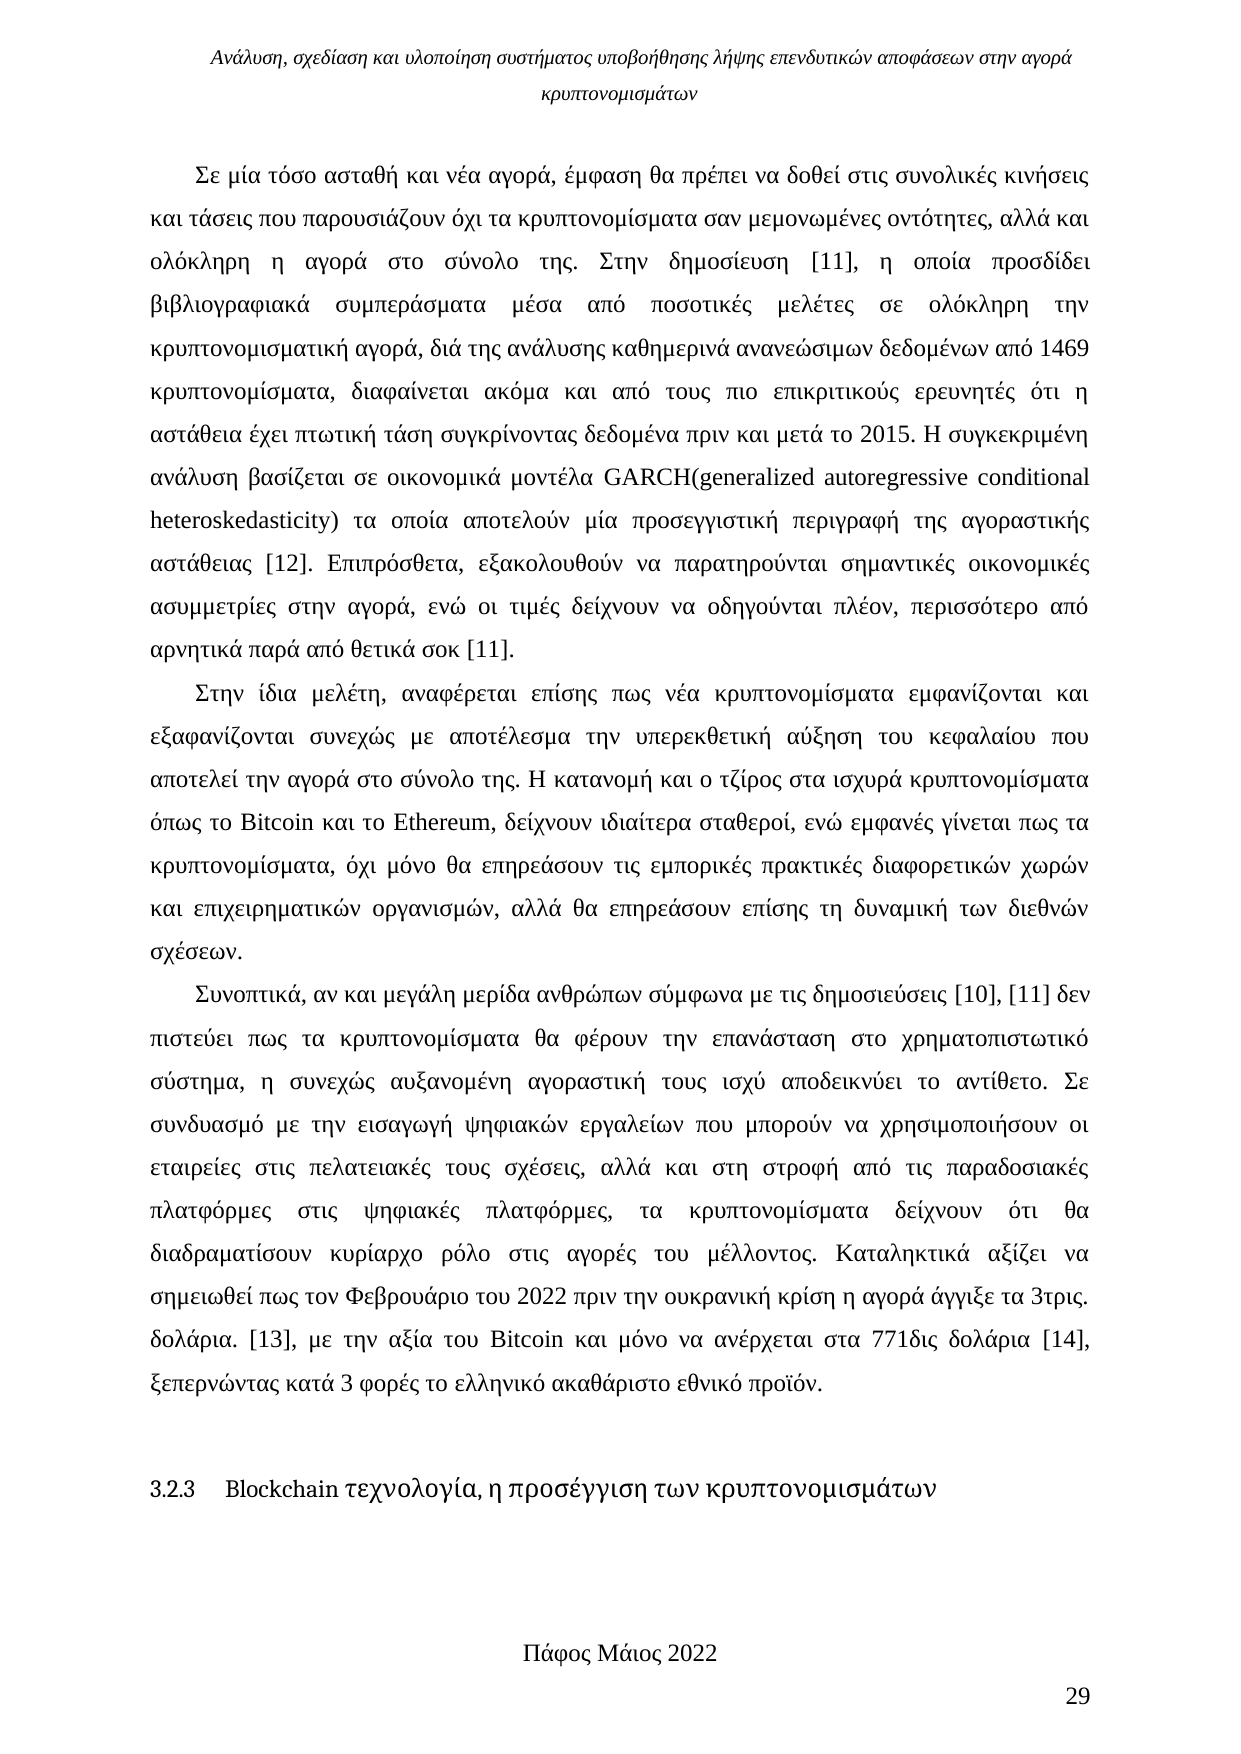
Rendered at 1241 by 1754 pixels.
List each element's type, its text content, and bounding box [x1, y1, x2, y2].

text Σε μία τόσο ασταθή και νέα αγορά, έμφαση θα πρέπει να δοθεί στις συνολικές κινήσεις και τάσεις που παρουσιάζουν όχι τα κρυπτονομίσματα σαν μεμονωμένες οντότητες, αλλά και ολόκληρη η αγορά στο σύνολο της. Στην δημοσίευση , η οποία προσδίδει βιβλιογραφιακά συμπεράσματα μέσα από ποσοτικές μελέτες σε ολόκληρη την κρυπτονομισματική αγορά, διά της ανάλυσης καθημερινά ανανεώσιμων δεδομένων από 1469 κρυπτονομίσματα, διαφαίνεται ακόμα και από τους πιο επικριτικούς ερευνητές ότι η αστάθεια έχει πτωτική τάση συγκρίνοντας δεδομένα πριν και μετά το 2015. Η συγκεκριμένη ανάλυση βασίζεται σε οικονομικά μοντέλα GARCH(generalized autoregressive conditional heteroskedasticity) τα οποία αποτελούν μία προσεγγιστική περιγραφή της αγοραστικής αστάθειας . Επιπρόσθετα, εξακολουθούν να παρατηρούνται σημαντικές οικονομικές ασυμμετρίες στην αγορά, ενώ οι τιμές δείχνουν να οδηγούνται πλέον, περισσότερο από αρνητικά παρά από θετικά σοκ . [150, 160, 1090, 663]
subtitle Blockchain τεχνολογία, η προσέγγιση των κρυπτονομισμάτων [150, 1475, 1090, 1503]
text Συνοπτικά, αν και μεγάλη μερίδα ανθρώπων σύμφωνα με τις δημοσιεύσεις δεν πιστεύει πως τα κρυπτονομίσματα θα φέρουν την επανάσταση στο χρηματοπιστωτικό σύστημα, η συνεχώς αυξανομένη αγοραστική τους ισχύ αποδεικνύει το αντίθετο. Σε συνδυασμό με την εισαγωγή ψηφιακών εργαλείων που μπορούν να χρησιμοποιήσουν οι εταιρείες στις πελατειακές τους σχέσεις, αλλά και στη στροφή από τις παραδοσιακές πλατφόρμες στις ψηφιακές πλατφόρμες, τα κρυπτονομίσματα δείχνουν ότι θα διαδραματίσουν κυρίαρχο ρόλο στις αγορές του μέλλοντος. Καταληκτικά αξίζει να σημειωθεί πως τον Φεβρουάριο του 2022 πριν την ουκρανική κρίση η αγορά άγγιξε τα 3τρις. δολάρια. , με την αξία του Bitcoin και μόνο να ανέρχεται στα 771δις δολάρια , ξεπερνώντας κατά 3 φορές το ελληνικό ακαθάριστο εθνικό προϊόν. [150, 979, 1090, 1396]
text Στην ίδια μελέτη, αναφέρεται επίσης πως νέα κρυπτονομίσματα εμφανίζονται και εξαφανίζονται συνεχώς με αποτέλεσμα την υπερεκθετική αύξηση του κεφαλαίου που αποτελεί την αγορά στο σύνολο της. Η κατανομή και ο τζίρος στα ισχυρά κρυπτονομίσματα όπως το Bitcoin και το Ethereum, δείχνουν ιδιαίτερα σταθεροί, ενώ εμφανές γίνεται πως τα κρυπτονομίσματα, όχι μόνο θα επηρεάσουν τις εμπορικές πρακτικές διαφορετικών χωρών και επιχειρηματικών οργανισμών, αλλά θα επηρεάσουν επίσης τη δυναμική των διεθνών σχέσεων. [150, 678, 1090, 965]
